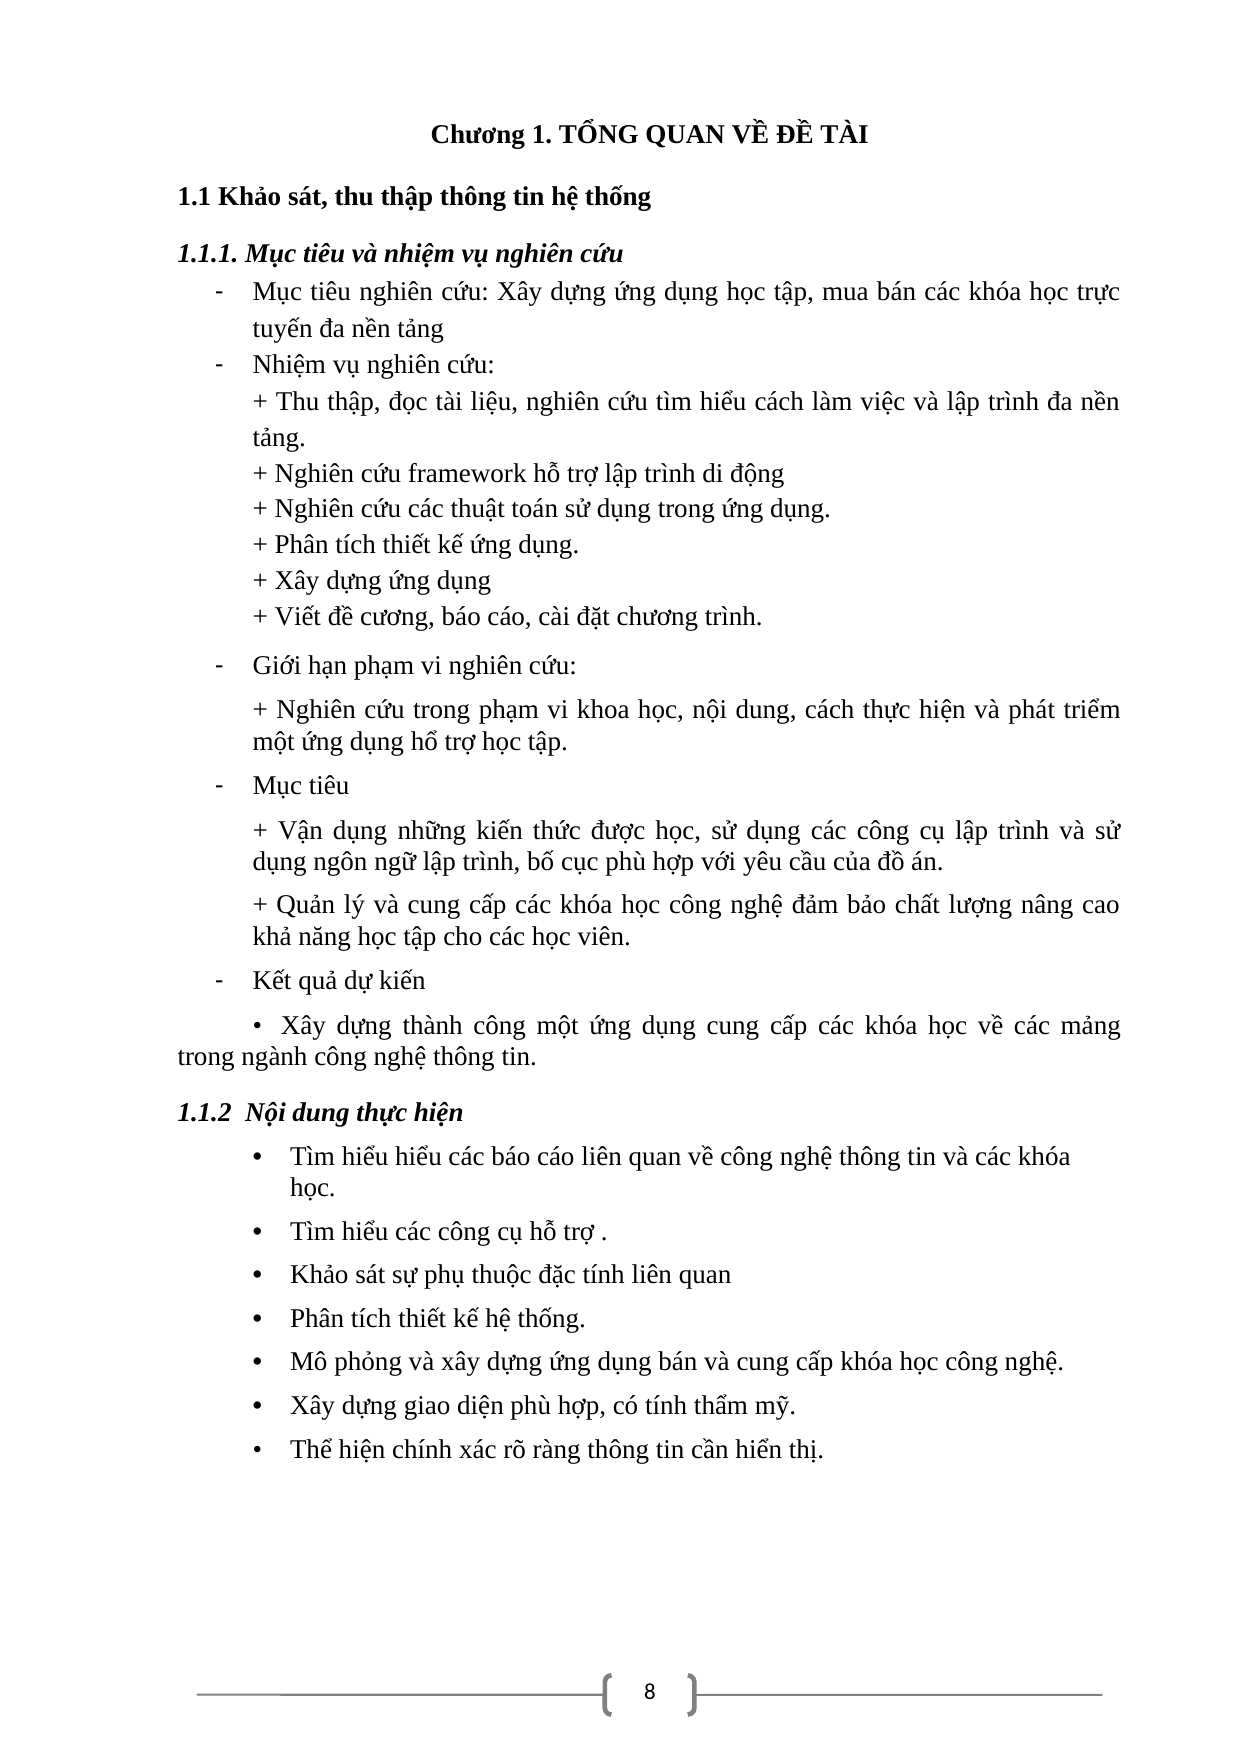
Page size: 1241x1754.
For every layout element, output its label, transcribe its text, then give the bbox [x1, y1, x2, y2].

text + Thu thập, đọc tài liệu, nghiên cứu tìm hiểu cách làm việc và lập trình đa nền tảng. [252, 385, 1122, 452]
list Mục tiêu nghiên cứu: Xây dựng ứng dụng học tập, mua bán các khóa học trực tuyến đa nền tảng [215, 274, 1122, 343]
text + Phân tích thiết kế ứng dụng. [252, 528, 1122, 559]
text + Quản lý và cung cấp các khóa học công nghệ đảm bảo chất lượng nâng cao khả năng học tập cho các học viên. [252, 888, 1122, 951]
subtitle 1.1.2 Nội dung thực hiện [177, 1096, 1122, 1127]
text + Nghiên cứu framework hỗ trợ lập trình di động [252, 457, 1122, 488]
text + Vận dụng những kiến thức được học, sử dụng các công cụ lập trình và sử dụng ngôn ngữ lập trình, bố cục phù hợp với yêu cầu của đồ án. [252, 814, 1122, 876]
list Mục tiêu [215, 768, 1122, 801]
text + Nghiên cứu các thuật toán sử dụng trong ứng dụng. [252, 492, 1122, 524]
list Kết quả dự kiến [215, 963, 1122, 996]
list Khảo sát sự phụ thuộc đặc tính liên quan [252, 1258, 1122, 1289]
list Mô phỏng và xây dựng ứng dụng bán và cung cấp khóa học công nghệ. [252, 1346, 1122, 1377]
text + Viết đề cương, báo cáo, cài đặt chương trình. [252, 600, 1122, 631]
list Thể hiện chính xác rõ ràng thông tin cần hiển thị. [252, 1433, 1122, 1464]
list Tìm hiểu các công cụ hỗ trợ . [252, 1214, 1122, 1246]
list Tìm hiểu hiểu các báo cáo liên quan về công nghệ thông tin và các khóa học. [252, 1140, 1122, 1202]
text + Xây dựng ứng dụng [252, 564, 1122, 595]
list Nhiệm vụ nghiên cứu: [215, 347, 1122, 380]
subtitle 1.1 Khảo sát, thu thập thông tin hệ thống [177, 181, 1122, 212]
list Xây dựng giao diện phù hợp, có tính thẩm mỹ. [252, 1389, 1122, 1420]
list Phân tích thiết kế hệ thống. [252, 1302, 1122, 1333]
subtitle Chương 1. TỔNG QUAN VỀ ĐỀ TÀI [177, 118, 1122, 149]
list Giới hạn phạm vi nghiên cứu: [215, 648, 1122, 681]
subtitle 1.1.1. Mục tiêu và nhiệm vụ nghiên cứu [177, 237, 1122, 268]
list Xây dựng thành công một ứng dụng cung cấp các khóa học về các mảng trong ngành công nghệ thông tin. [177, 1009, 1122, 1071]
list + Nghiên cứu trong phạm vi khoa học, nội dung, cách thực hiện và phát triểm một ứng dụng hổ trợ học tập. [252, 693, 1122, 756]
